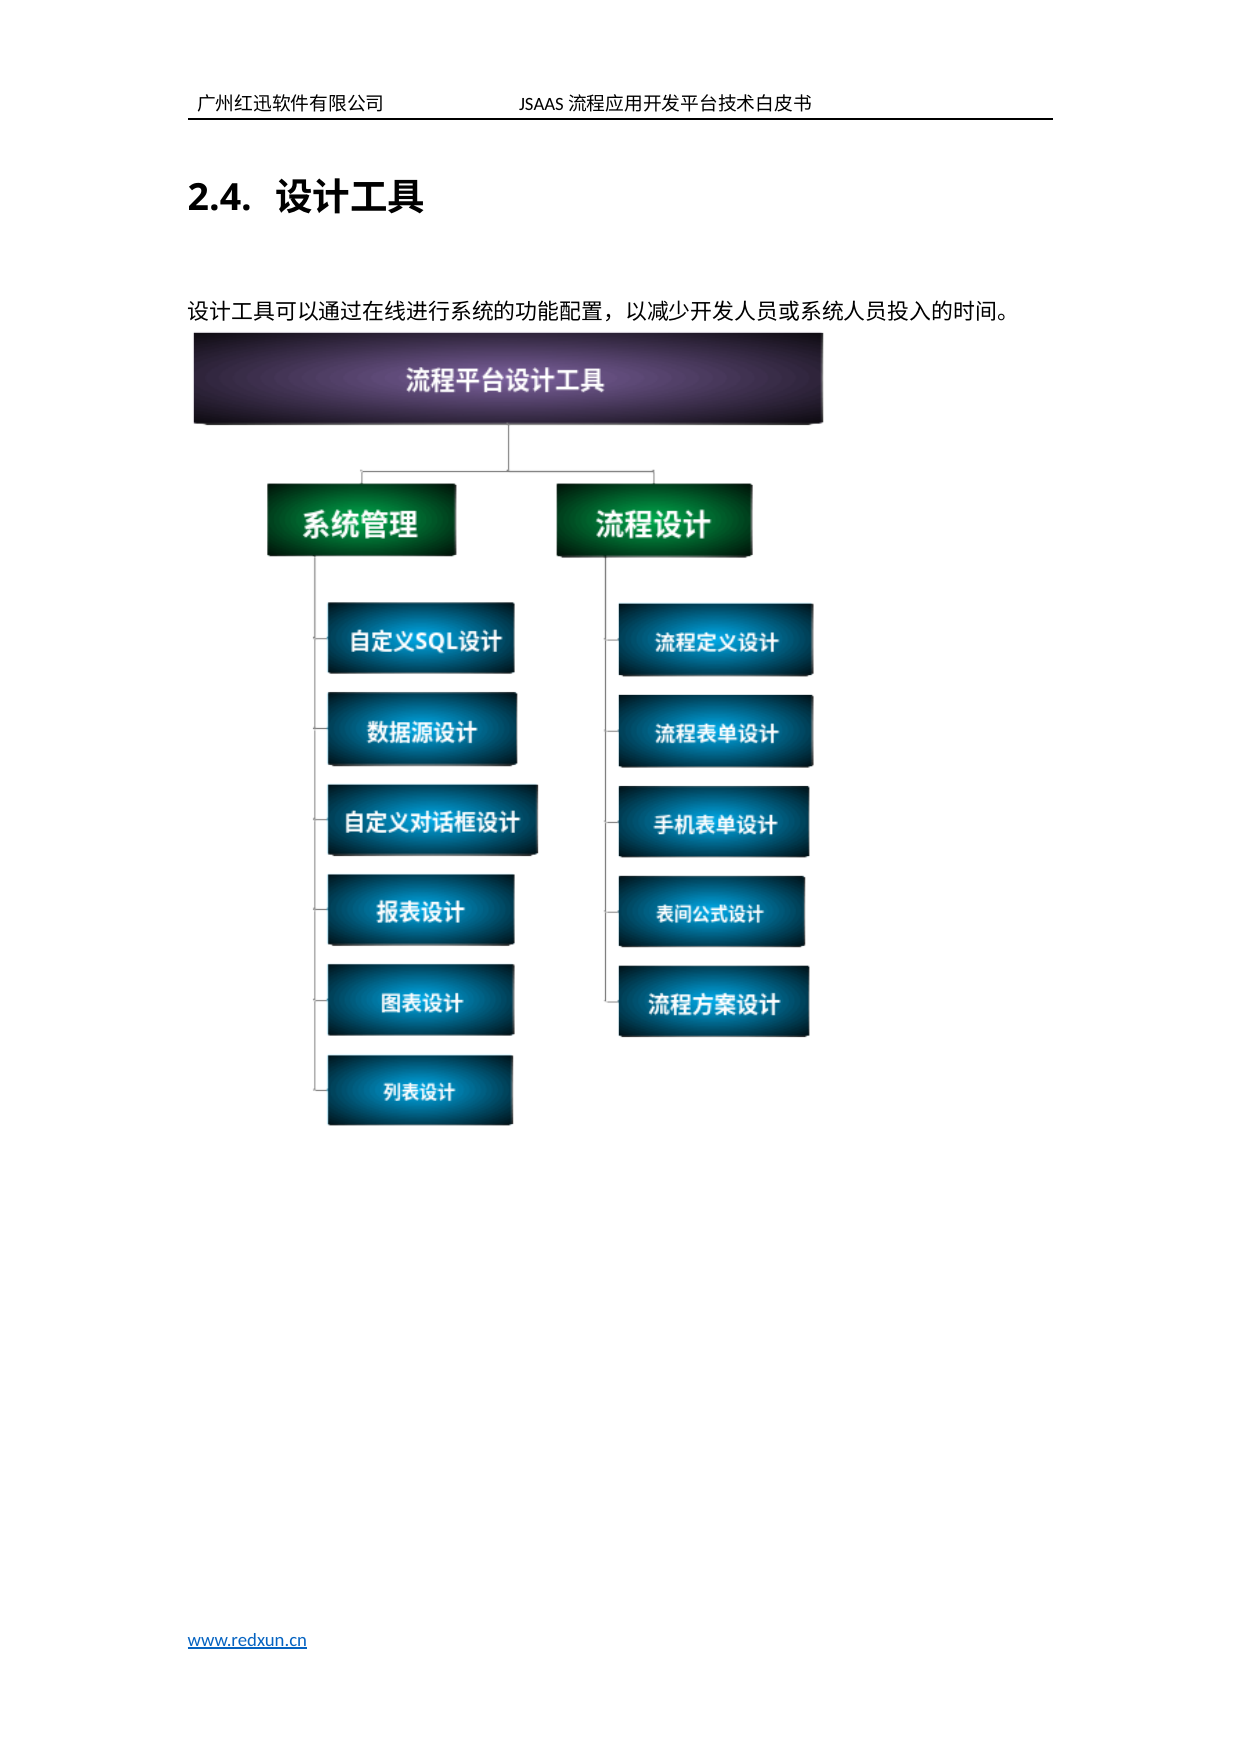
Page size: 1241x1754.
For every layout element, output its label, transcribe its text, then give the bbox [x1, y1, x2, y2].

subtitle 设计工具 [187, 162, 1053, 227]
text 设计工具可以通过在线进行系统的功能配置，以减少开发人员或系统人员投入的时间。 [187, 294, 1053, 326]
